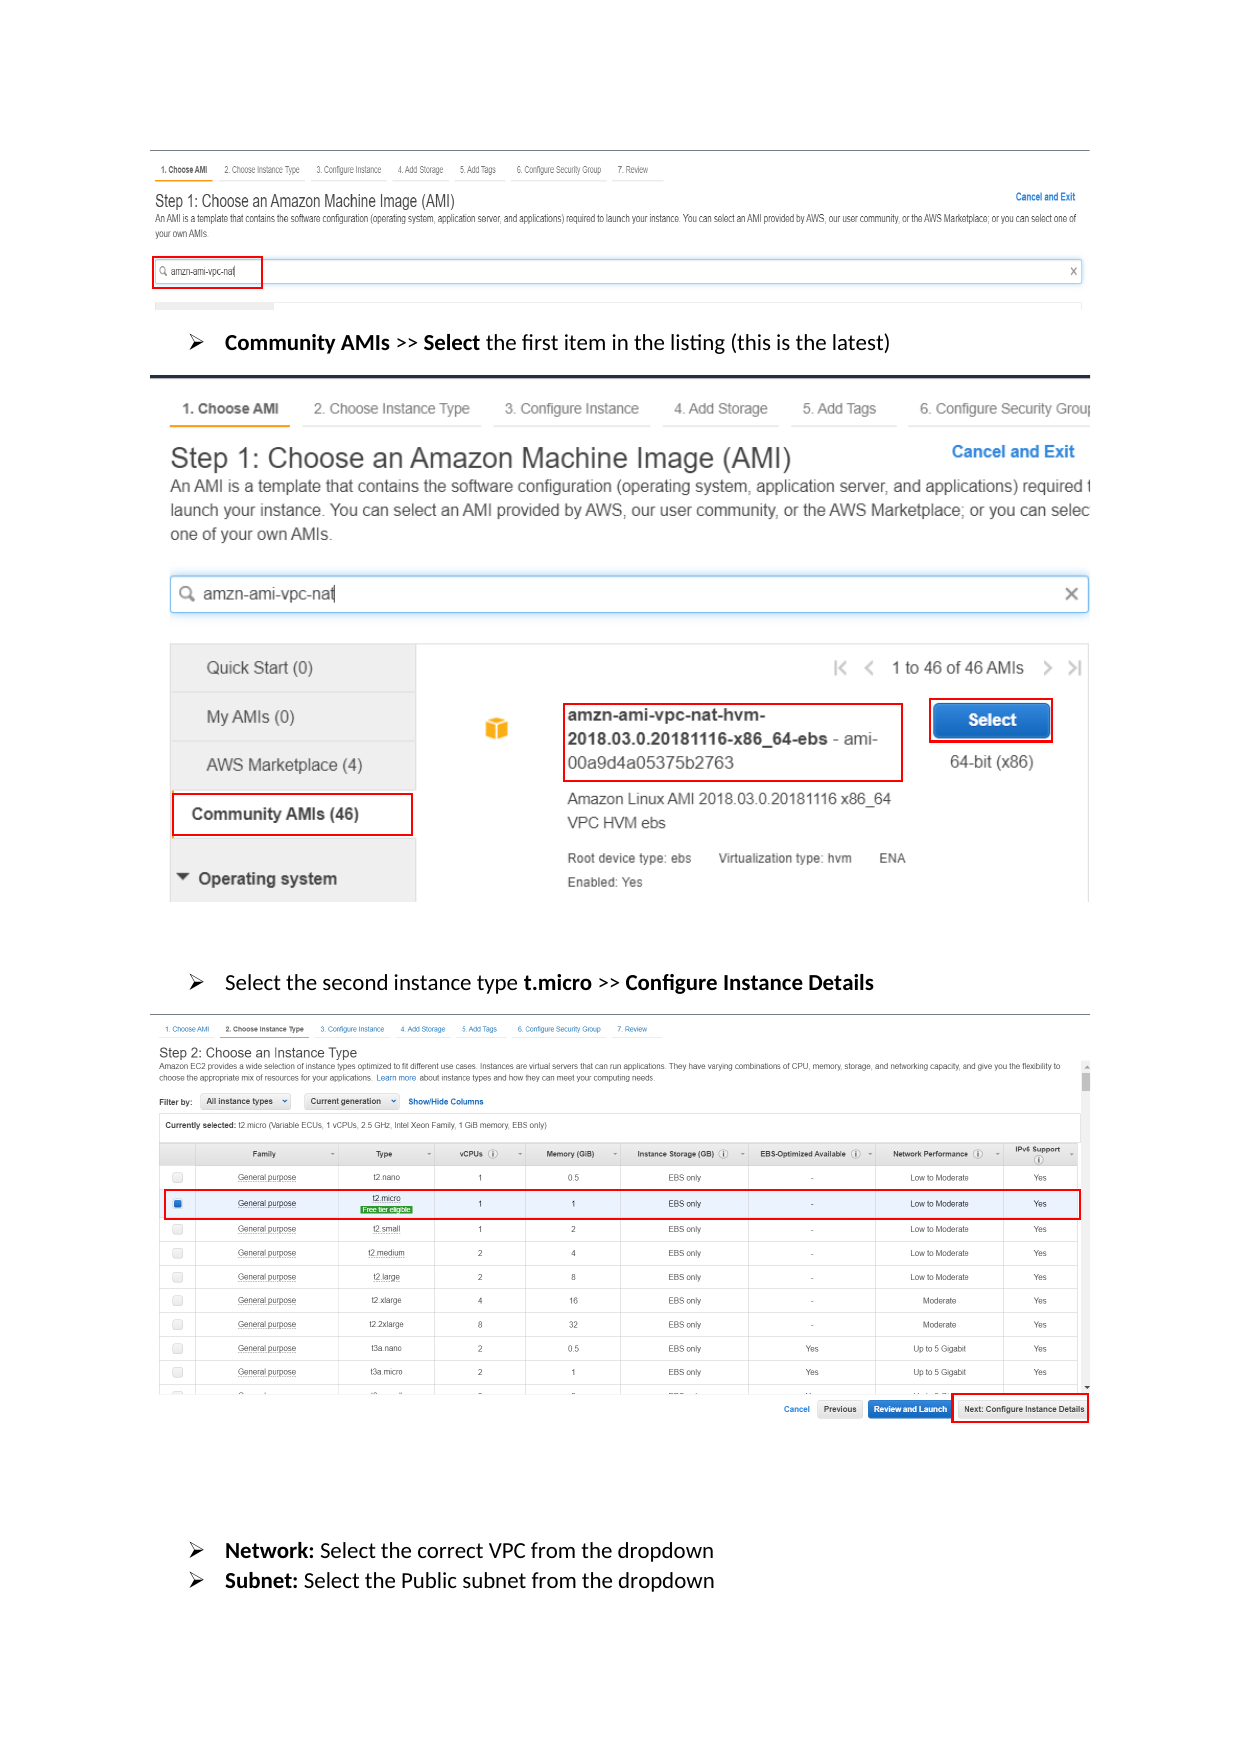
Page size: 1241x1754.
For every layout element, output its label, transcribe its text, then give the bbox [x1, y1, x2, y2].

picture [150, 375, 1091, 902]
picture [150, 1014, 1091, 1424]
list Community AMIs >> Select the first item in the listing (this is the latest) [187, 328, 1090, 356]
list Network: Select the correct VPC from the dropdown [187, 1536, 1090, 1564]
list Subnet: Select the Public subnet from the dropdown [187, 1567, 1090, 1595]
list Select the second instance type t.micro >> Configure Instance Details [187, 968, 1090, 996]
picture [150, 150, 1090, 310]
